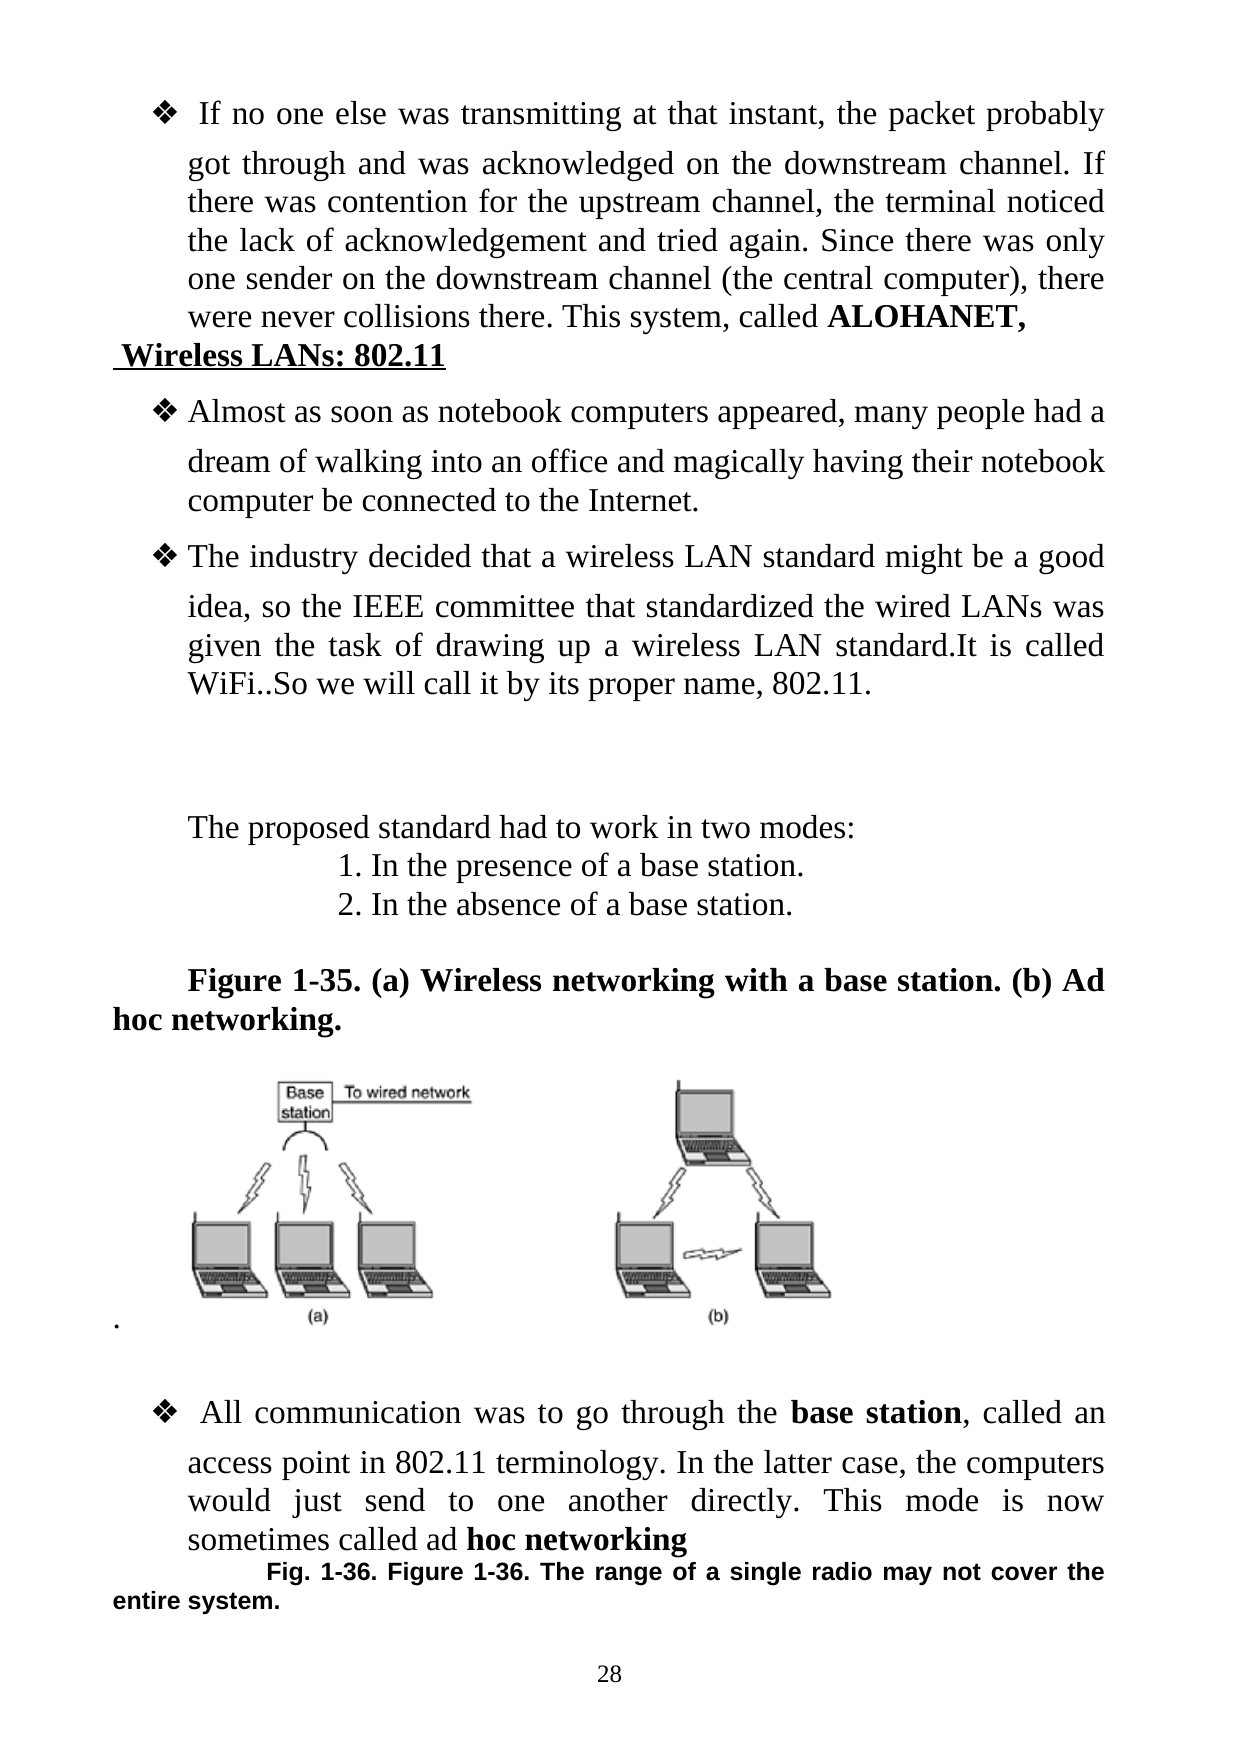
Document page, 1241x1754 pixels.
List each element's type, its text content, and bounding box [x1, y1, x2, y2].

text 1. In the presence of a base station. [150, 845, 1106, 884]
text The proposed standard had to work in two modes: [150, 807, 1106, 845]
list All communication was to go through the base station, called an access point in 802.11 terminology. In the latter case, the computers would just send to one another directly. This mode is now sometimes called ad hoc networking [150, 1374, 1106, 1557]
text 2. In the absence of a base station. [150, 884, 1106, 922]
text Figure 1-35. (a) Wireless networking with a base station. (b) Ad hoc networking. [112, 960, 1106, 1037]
text Wireless LANs: 802.11 [112, 335, 1106, 373]
list If no one else was transmitting at that instant, the packet probably got through and was acknowledged on the downstream channel. If there was contention for the upstream channel, the terminal noticed the lack of acknowledgement and tried again. Since there was only one sender on the downstream channel (the central computer), there were never collisions there. This system, called ALOHANET, [150, 75, 1106, 335]
text Fig. 1-36. Figure 1-36. The range of a single radio may not cover the entire system. [112, 1557, 1106, 1615]
picture [187, 1075, 836, 1329]
list Almost as soon as notebook computers appeared, many people had a dream of walking into an office and magically having their notebook computer be connected to the Internet. [150, 373, 1106, 518]
list The industry decided that a wireless LAN standard might be a good idea, so the IEEE committee that standardized the wired LANs was given the task of drawing up a wireless LAN standard.It is called WiFi..So we will call it by its proper name, 802.11. [150, 518, 1106, 702]
